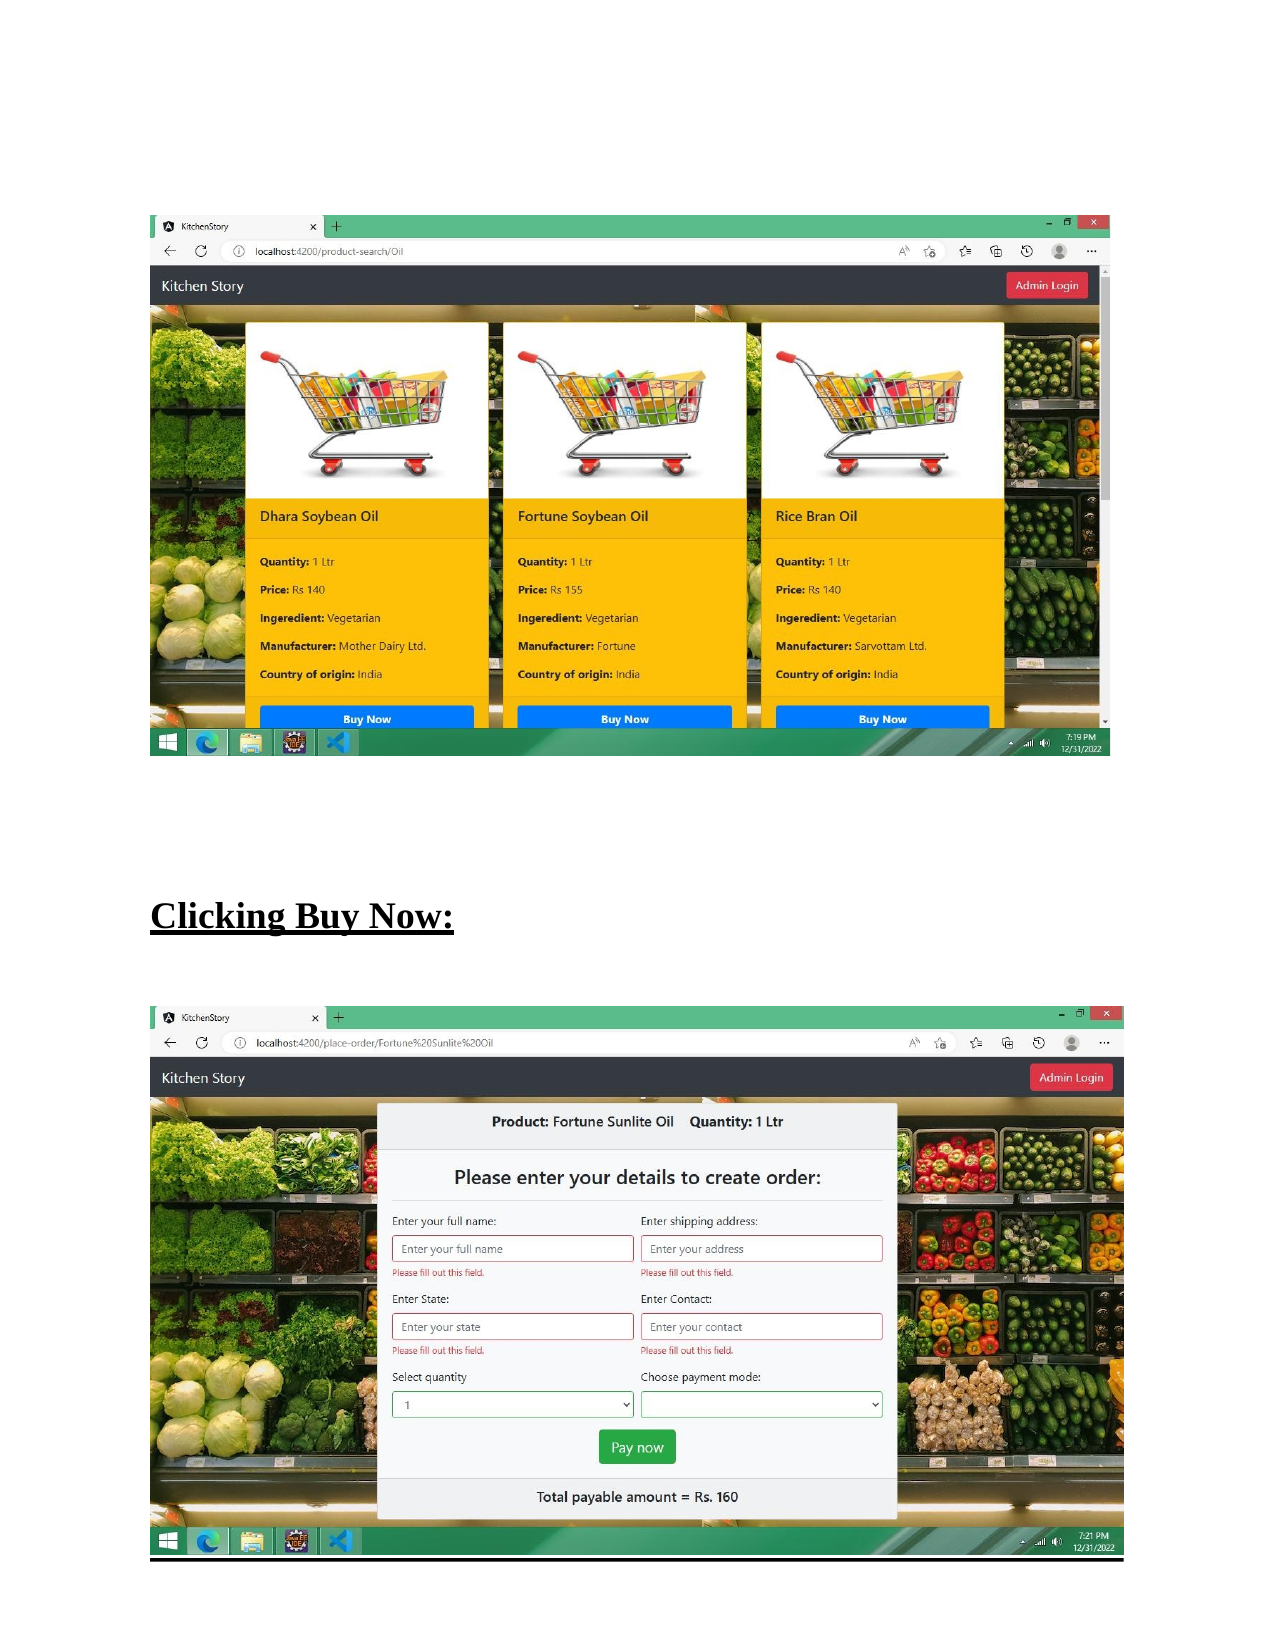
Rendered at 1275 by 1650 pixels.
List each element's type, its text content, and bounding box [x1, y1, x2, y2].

text Clicking Buy Now: [150, 893, 1137, 936]
picture [150, 215, 1111, 756]
picture [150, 1006, 1124, 1555]
